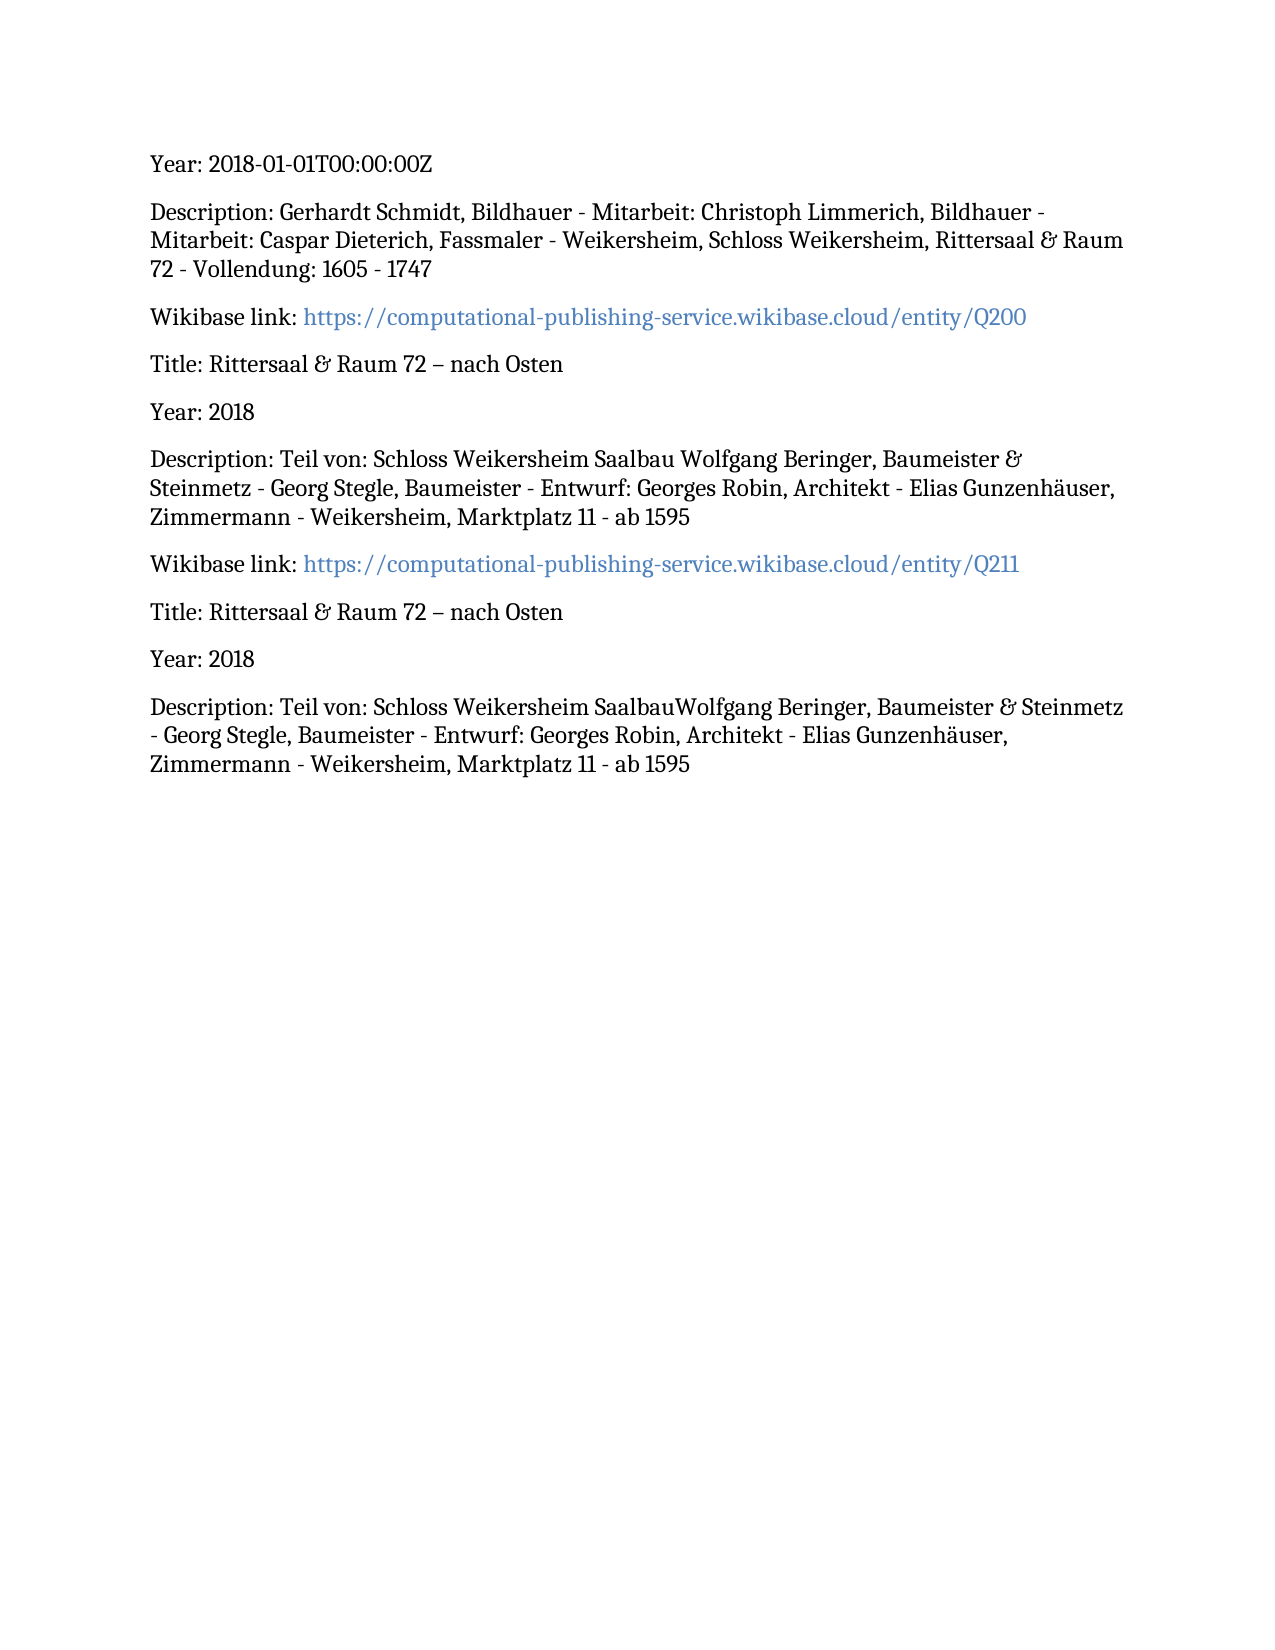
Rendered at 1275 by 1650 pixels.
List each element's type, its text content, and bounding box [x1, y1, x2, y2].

text Wikibase link: https://computational-publishing-service.wikibase.cloud/entity/Q200 [150, 302, 1125, 331]
text Year: 2018 [150, 645, 1125, 674]
text Year: 2018 [150, 397, 1125, 426]
text Wikibase link: https://computational-publishing-service.wikibase.cloud/entity/Q211 [150, 550, 1125, 579]
text Title: Rittersaal & Raum 72 – nach Osten [150, 350, 1125, 379]
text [150, 197, 1125, 284]
text Title: Rittersaal & Raum 72 – nach Osten [150, 597, 1125, 626]
text Description: Teil von: Schloss Weikersheim SaalbauWolfgang Beringer, Baumeister & Steinmetz - Georg Stegle, Baumeister - Entwurf: Georges Robin, Architekt - Elias Gunzenhäuser, Zimmermann - Weikersheim, Marktplatz 11 - ab 1595 [150, 692, 1125, 779]
text Year: 2018-01-01T00:00:00Z [150, 150, 1125, 179]
text Description: Teil von: Schloss Weikersheim Saalbau Wolfgang Beringer, Baumeister & Steinmetz - Georg Stegle, Baumeister - Entwurf: Georges Robin, Architekt - Elias Gunzenhäuser, Zimmermann - Weikersheim, Marktplatz 11 - ab 1595 [150, 445, 1125, 531]
